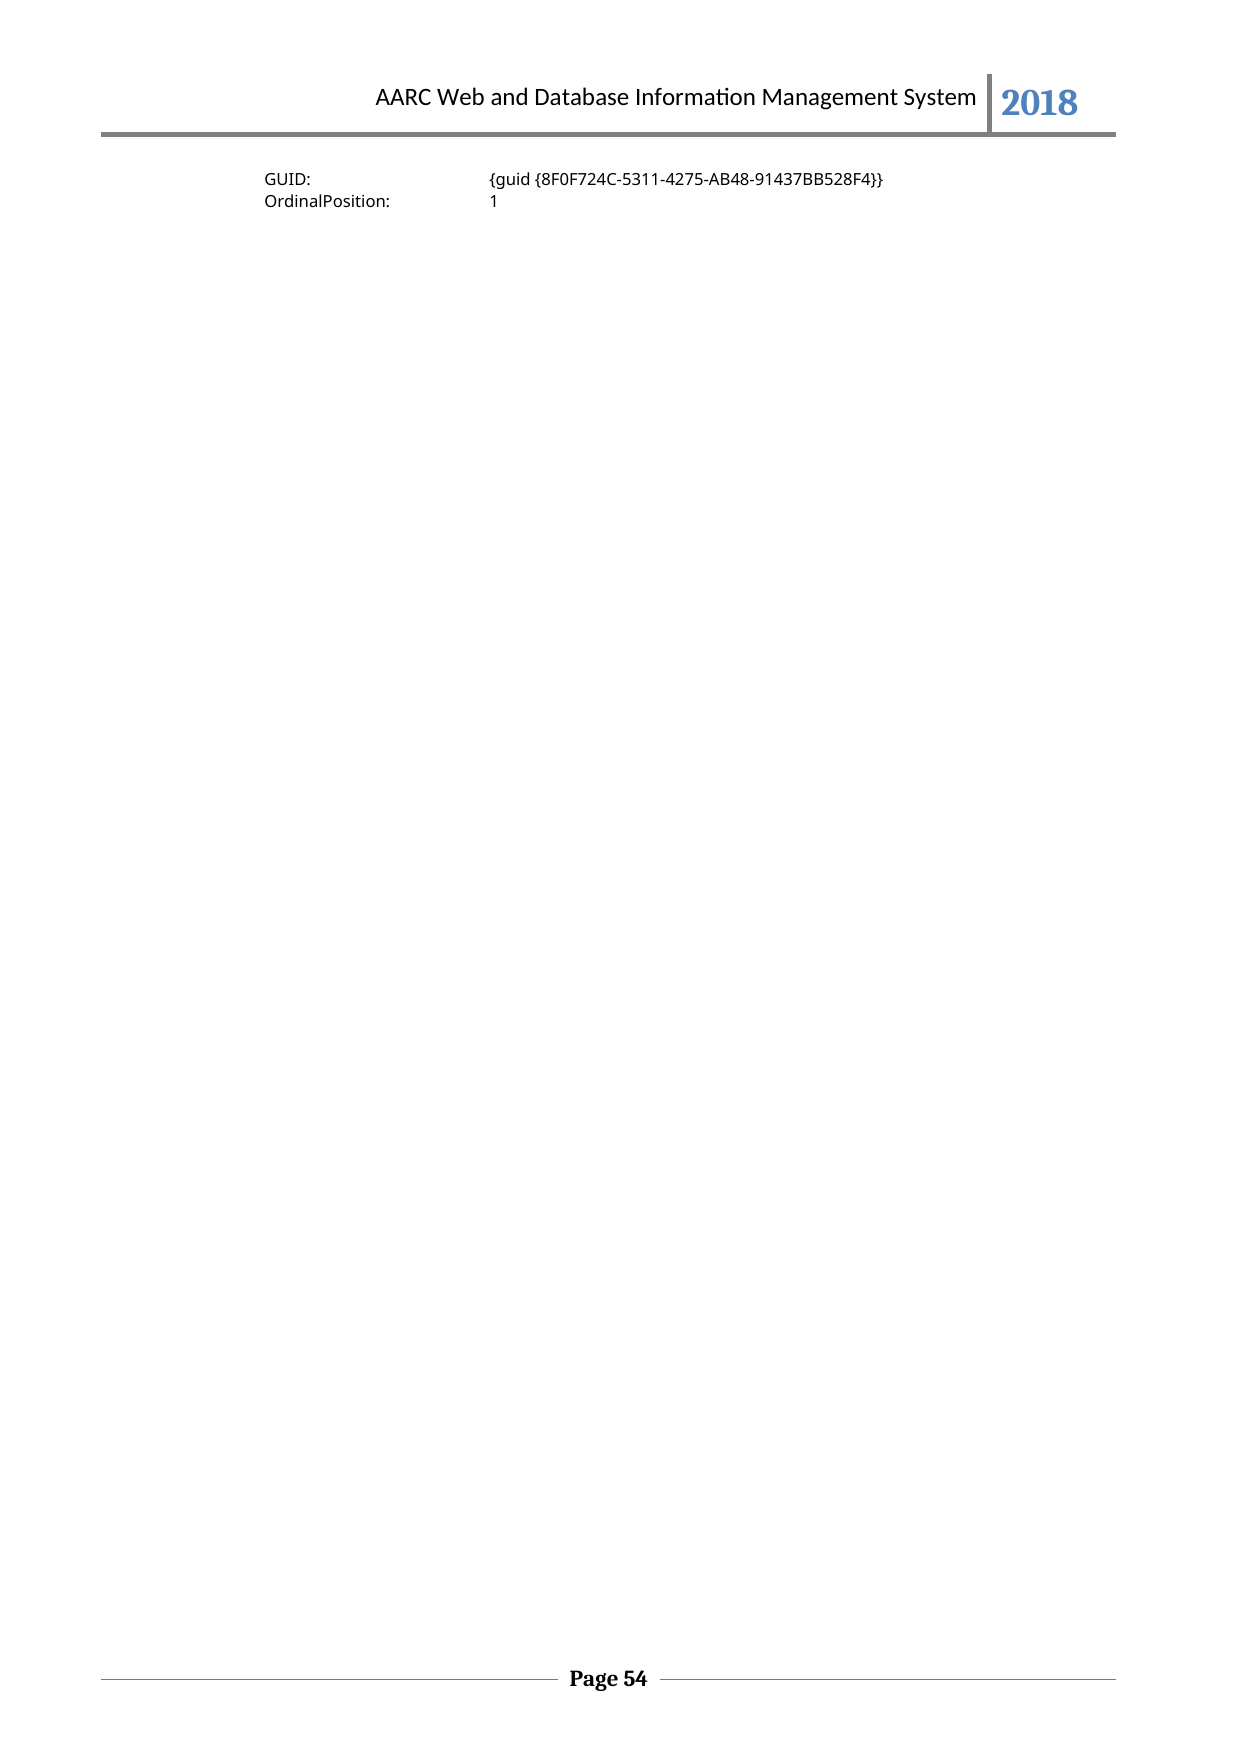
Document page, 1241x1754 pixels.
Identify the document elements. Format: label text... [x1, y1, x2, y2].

text GUID: {guid {8F0F724C-5311-4275-AB48-91437BB528F4}} [112, 167, 1128, 190]
text OrdinalPosition: 1 [112, 190, 1128, 212]
